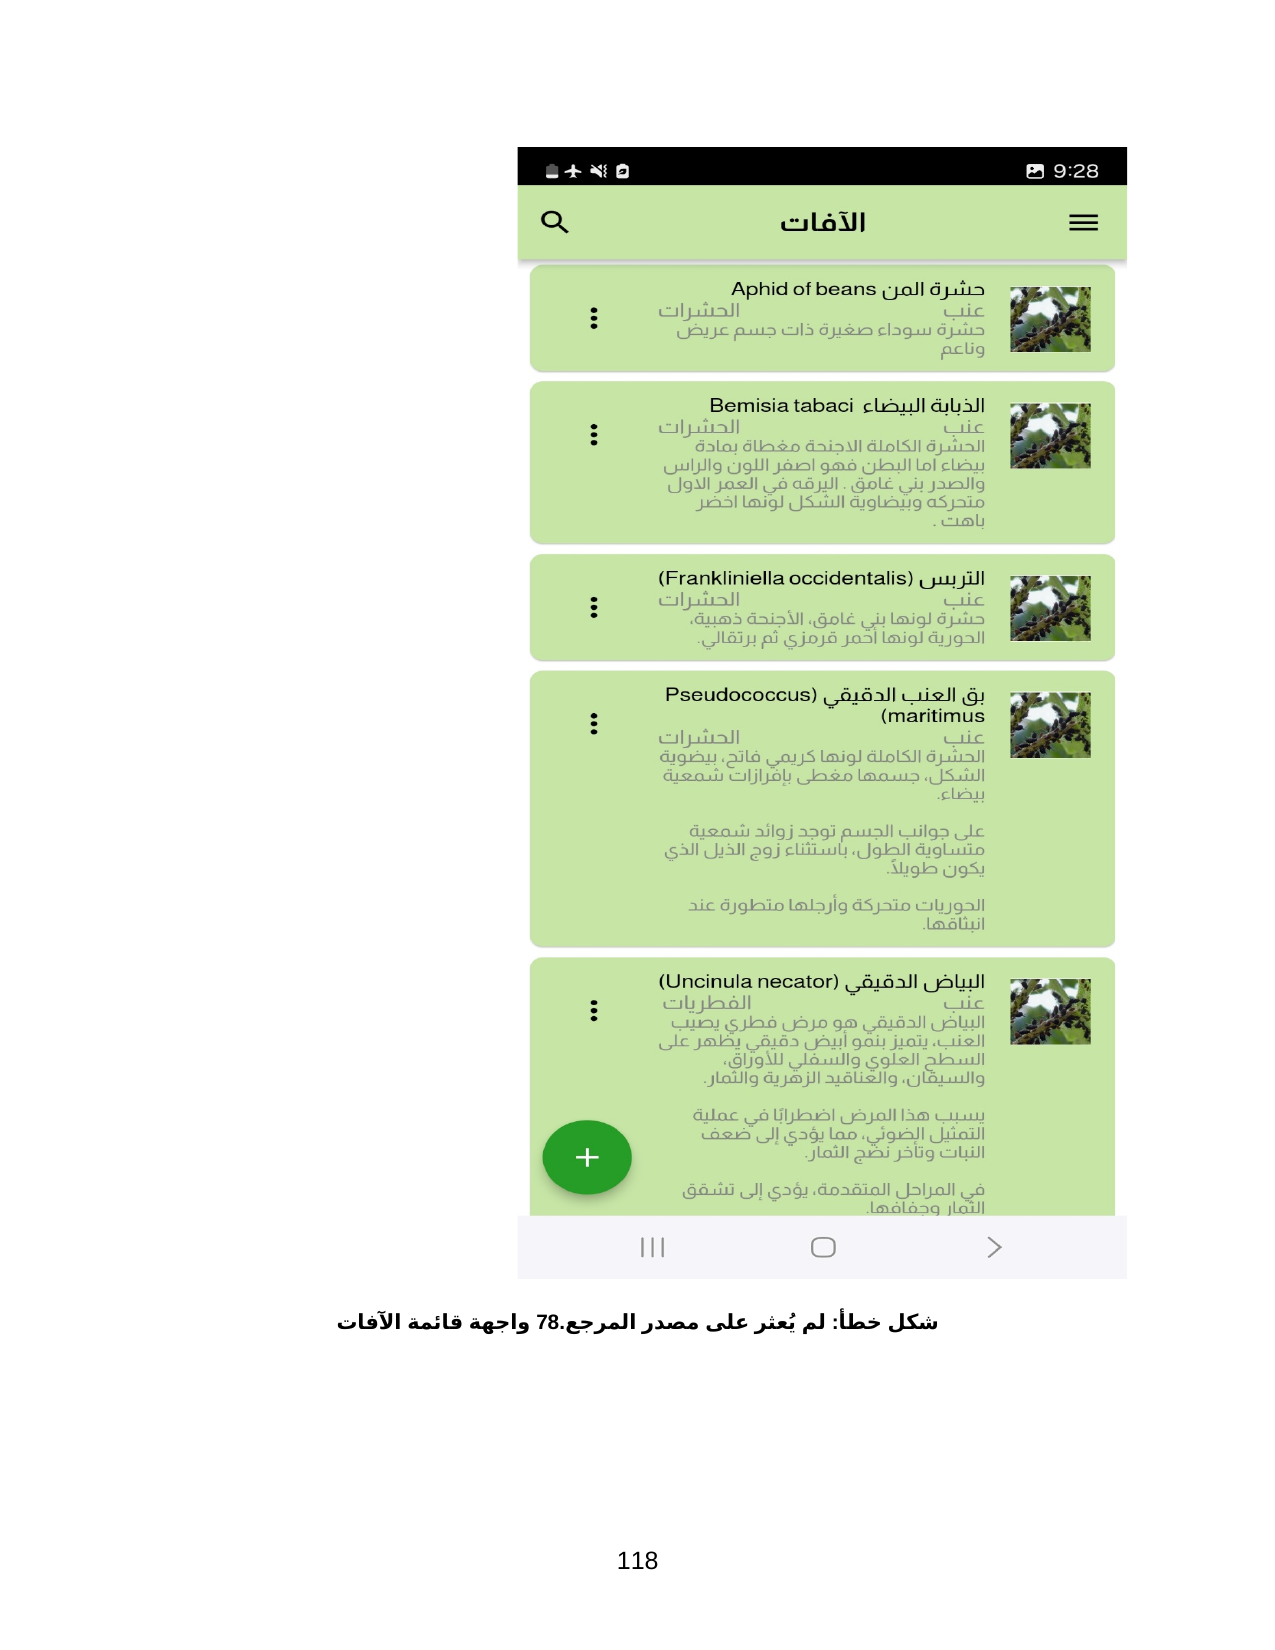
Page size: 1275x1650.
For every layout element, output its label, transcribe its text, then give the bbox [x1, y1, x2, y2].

picture [517, 147, 1128, 1279]
